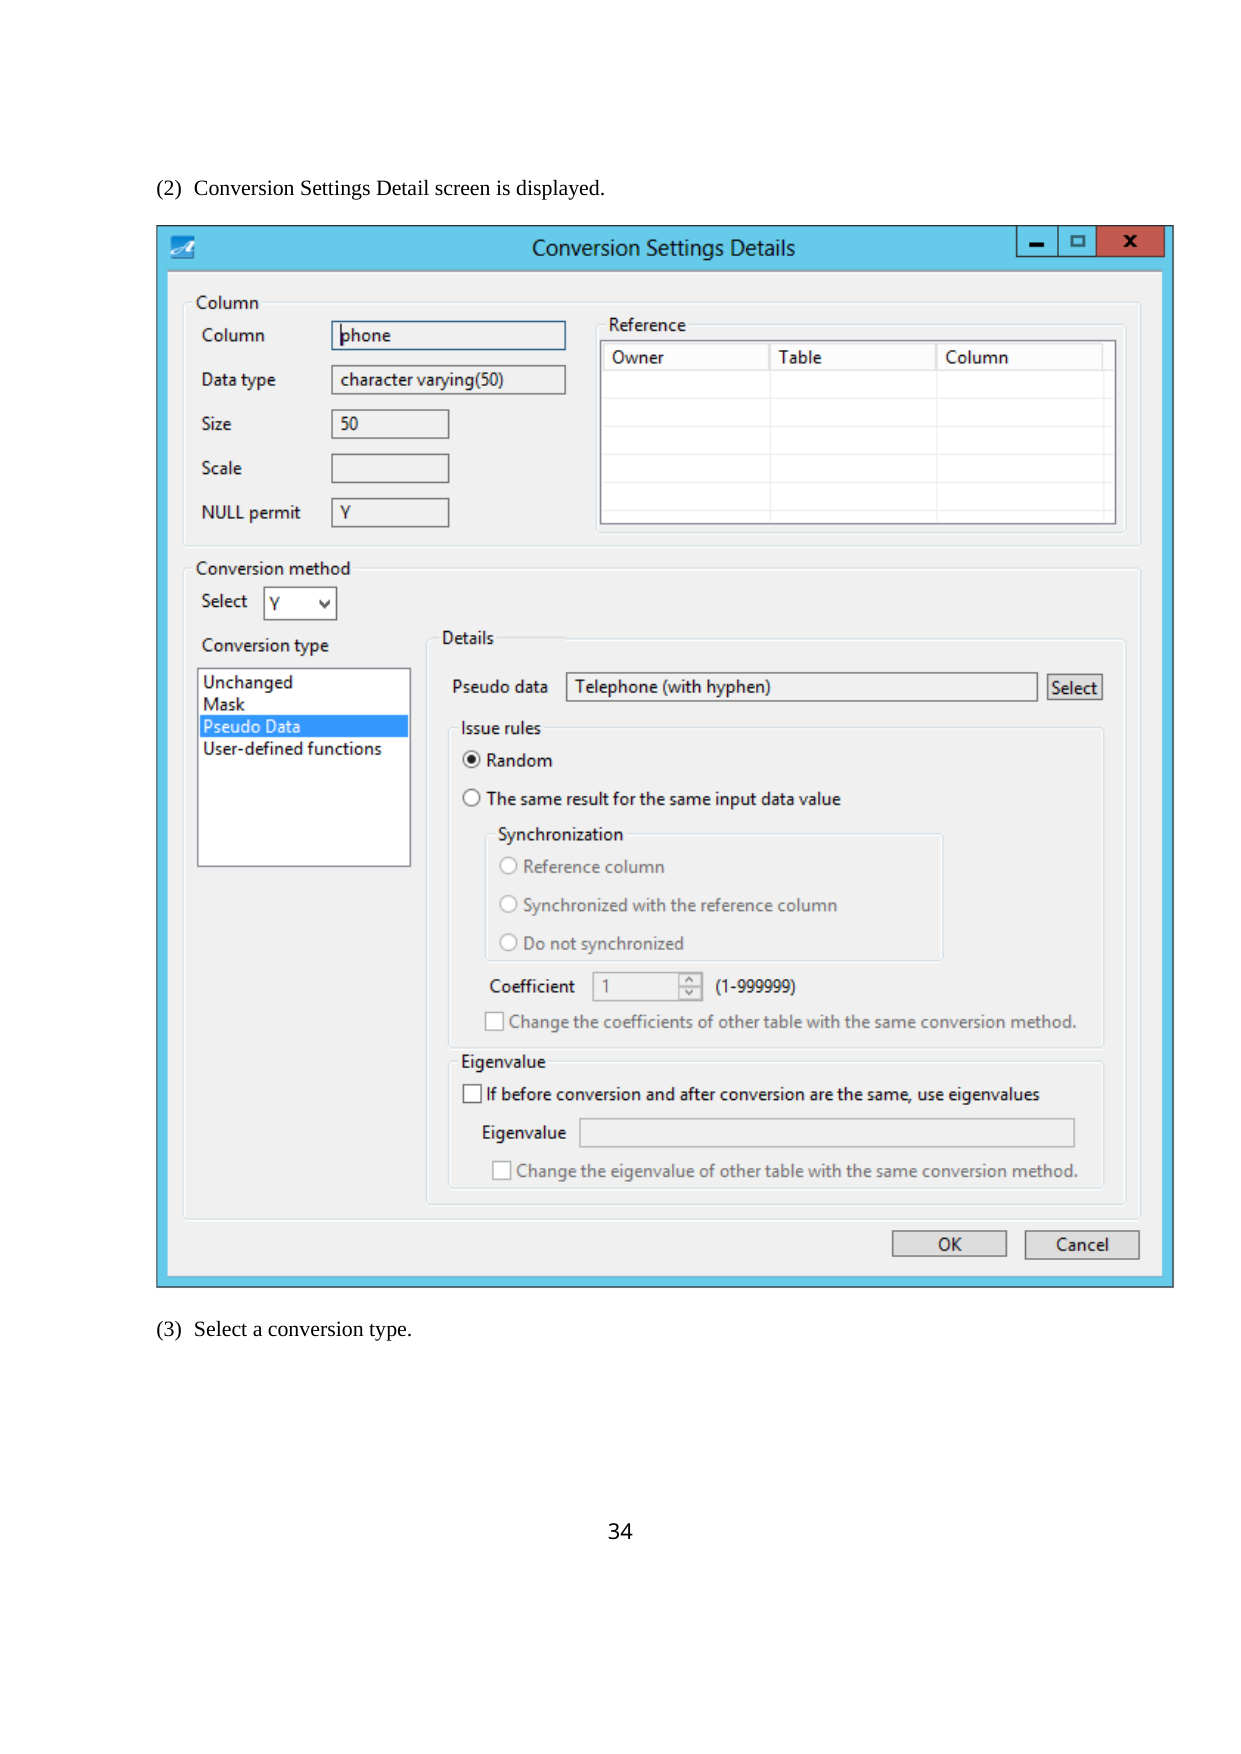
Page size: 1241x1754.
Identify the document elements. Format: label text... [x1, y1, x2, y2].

list Select a conversion type. [156, 1316, 1128, 1341]
picture [156, 225, 1177, 1291]
list Conversion Settings Detail screen is displayed. [156, 175, 1128, 200]
